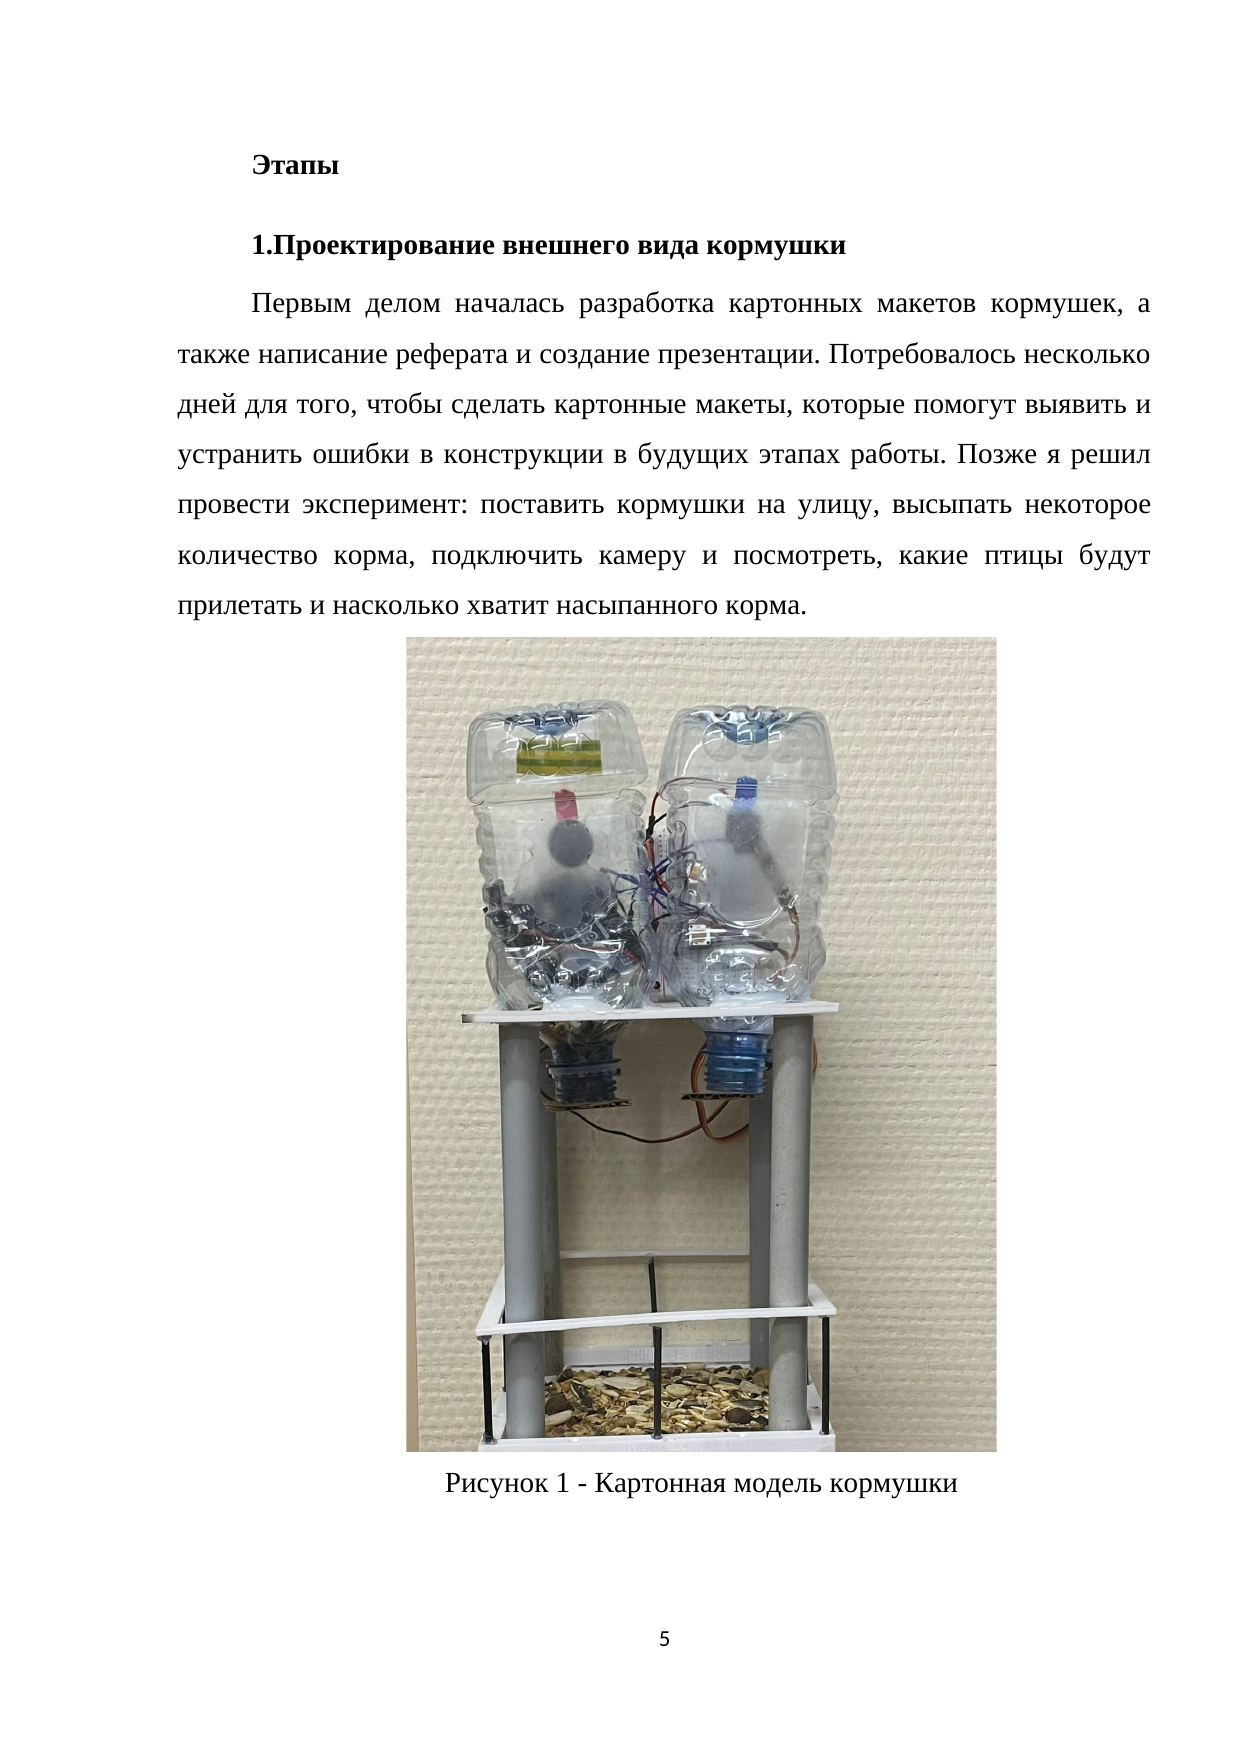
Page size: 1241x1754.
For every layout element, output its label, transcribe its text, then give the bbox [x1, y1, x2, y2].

subtitle 1.Проектирование внешнего вида кормушки [177, 227, 1152, 260]
text Рисунок 1 - Картонная модель кормушки [177, 1465, 1152, 1498]
text Первым делом началась разработка картонных макетов кормушек, а также написание реферата и создание презентации. Потребовалось несколько дней для того, чтобы сделать картонные макеты, которые помогут выявить и устранить ошибки в конструкции в будущих этапах работы. Позже я решил провести эксперимент: поставить кормушки на улицу, высыпать некоторое количество корма, подключить камеру и посмотреть, какие птицы будут прилетать и насколько хватит насыпанного корма. [177, 285, 1152, 621]
picture [406, 637, 997, 1452]
subtitle Этапы [177, 147, 1152, 181]
